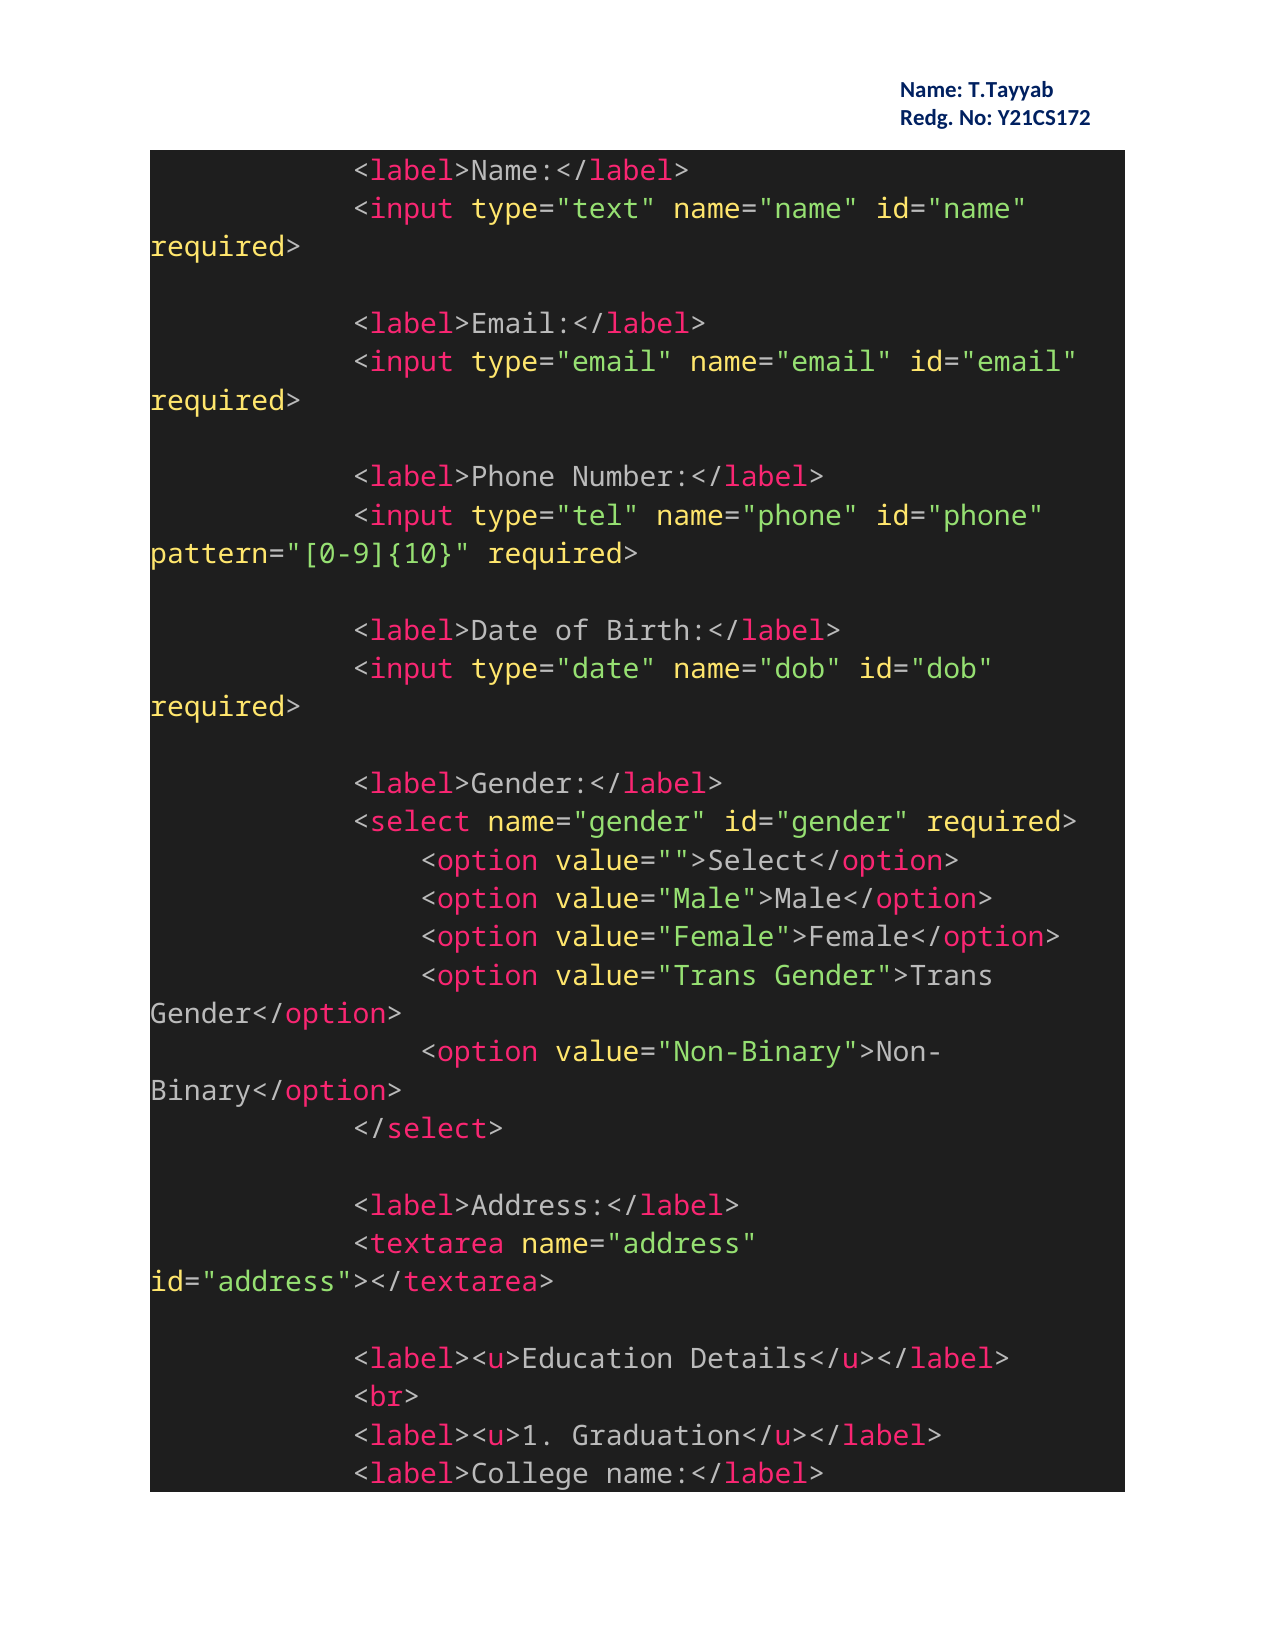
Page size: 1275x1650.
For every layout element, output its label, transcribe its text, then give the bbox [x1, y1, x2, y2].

text <option value="Trans Gender">Trans Gender</option> [150, 955, 1125, 1032]
text <textarea name="address" id="address"></textarea> [150, 1223, 1125, 1300]
text <option value="Female">Female</option> [150, 917, 1125, 955]
text <option value="Non-Binary">Non-Binary</option> [150, 1032, 1125, 1108]
text <input type="text" name="name" id="name" required> [150, 188, 1125, 265]
text <select name="gender" id="gender" required> [150, 802, 1125, 840]
text <input type="email" name="email" id="email" required> [150, 342, 1125, 418]
text <option value="">Select</option> [150, 840, 1125, 878]
text <label>College name:</label> [150, 1453, 1125, 1492]
text <option value="Male">Male</option> [150, 878, 1125, 917]
text <label><u>1. Graduation</u></label> [150, 1415, 1125, 1453]
text <input type="tel" name="phone" id="phone" pattern="[0-9]{10}" required> [150, 495, 1125, 572]
text </select> [150, 1108, 1125, 1147]
text <input type="date" name="dob" id="dob" required> [150, 648, 1125, 725]
text <label>Name:</label> [150, 150, 1125, 188]
text <label>Phone Number:</label> [150, 457, 1125, 495]
text <label>Date of Birth:</label> [150, 610, 1125, 648]
text <label>Email:</label> [150, 303, 1125, 342]
text <label>Gender:</label> [150, 763, 1125, 802]
text <label><u>Education Details</u></label> [150, 1338, 1125, 1377]
text <label>Address:</label> [150, 1185, 1125, 1223]
text <br> [150, 1377, 1125, 1415]
